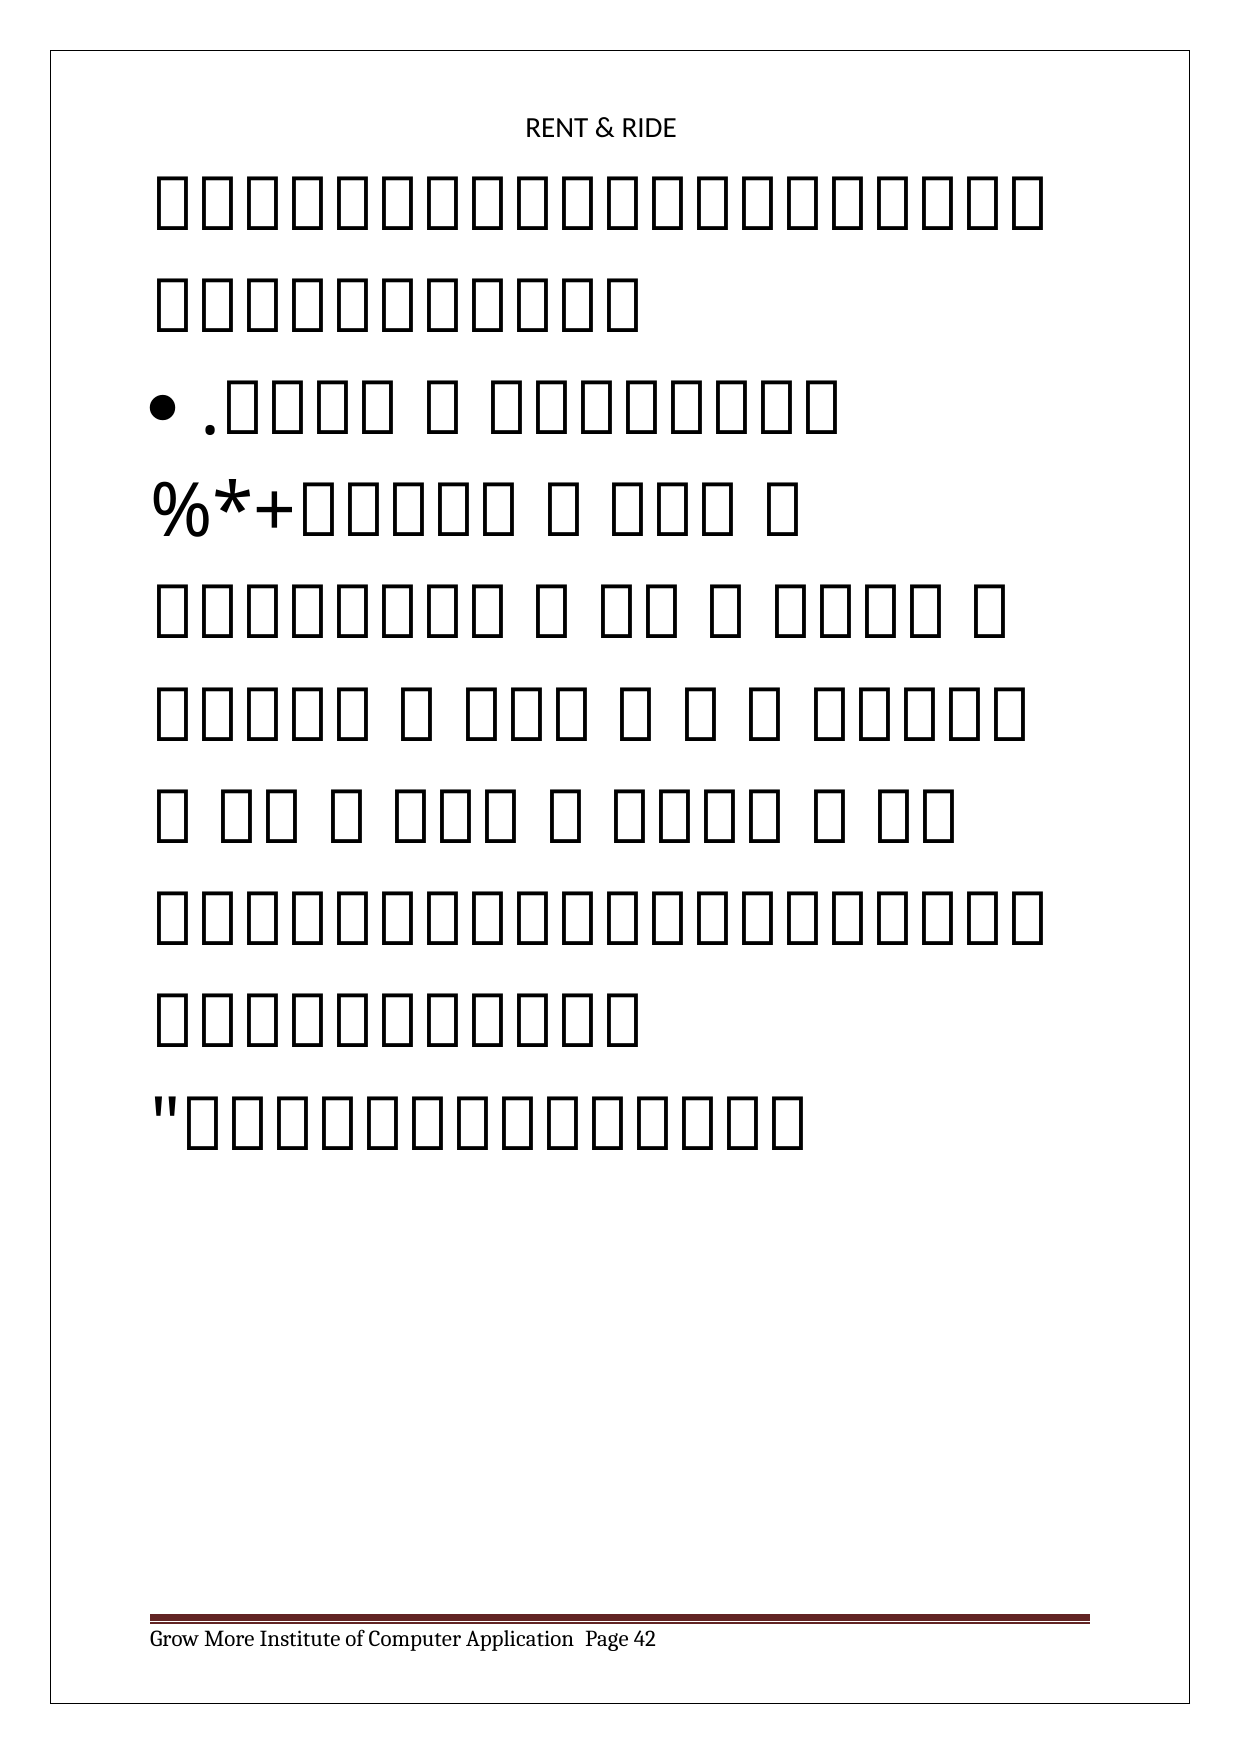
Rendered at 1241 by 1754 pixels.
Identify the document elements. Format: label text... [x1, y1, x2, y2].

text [150, 150, 1090, 354]
text  " [150, 865, 1090, 1172]
text .  %*+                         [150, 354, 1090, 865]
